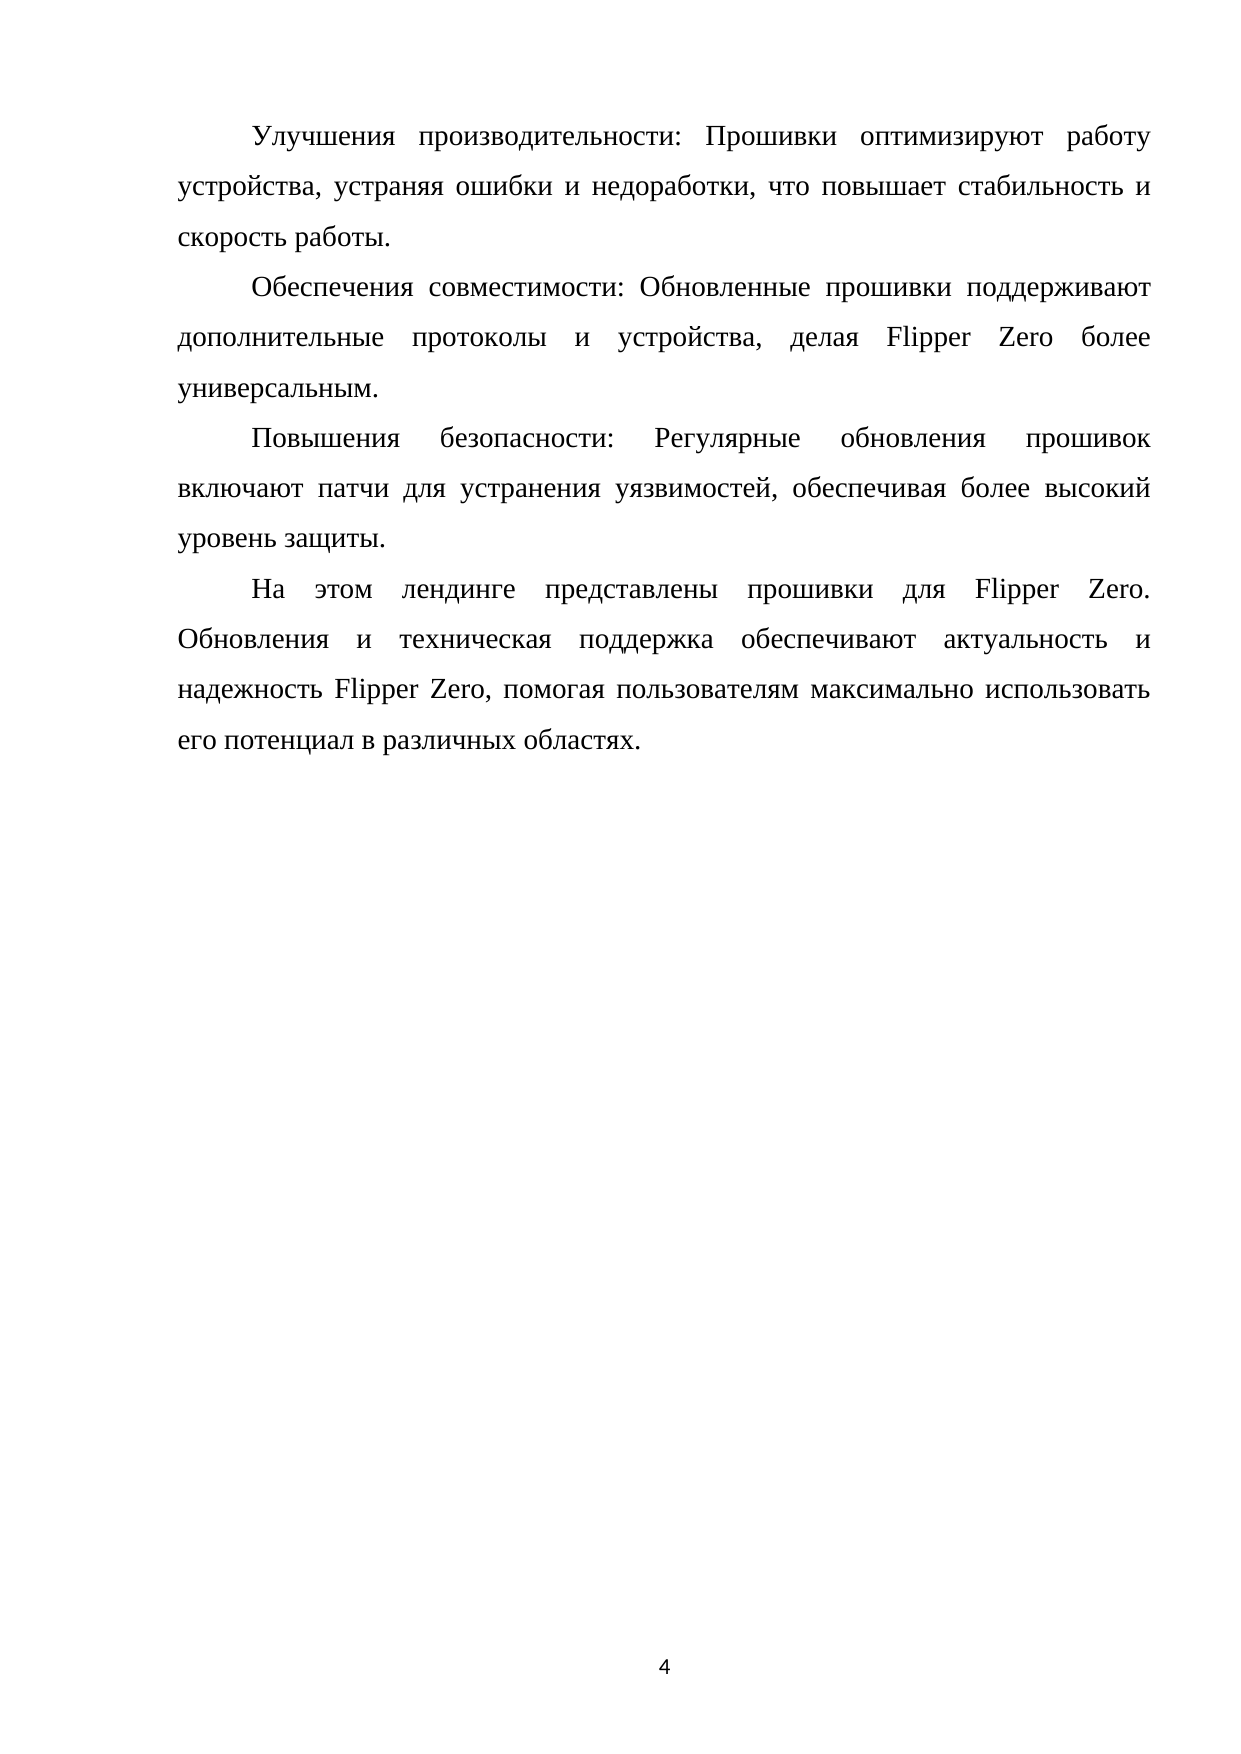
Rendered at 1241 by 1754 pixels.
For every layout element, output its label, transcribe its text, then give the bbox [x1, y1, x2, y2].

text Улучшения производительности: Прошивки оптимизируют работу устройства, устраняя ошибки и недоработки, что повышает стабильность и скорость работы. [177, 118, 1152, 252]
text Повышения безопасности: Регулярные обновления прошивок включают патчи для устранения уязвимостей, обеспечивая более высокий уровень защиты. [177, 420, 1152, 554]
text Обеспечения совместимости: Обновленные прошивки поддерживают дополнительные протоколы и устройства, делая Flipper Zero более универсальным. [177, 269, 1152, 403]
text На этом лендинге представлены прошивки для Flipper Zero. Обновления и техническая поддержка обеспечивают актуальность и надежность Flipper Zero, помогая пользователям максимально использовать его потенциал в различных областях. [177, 571, 1152, 755]
